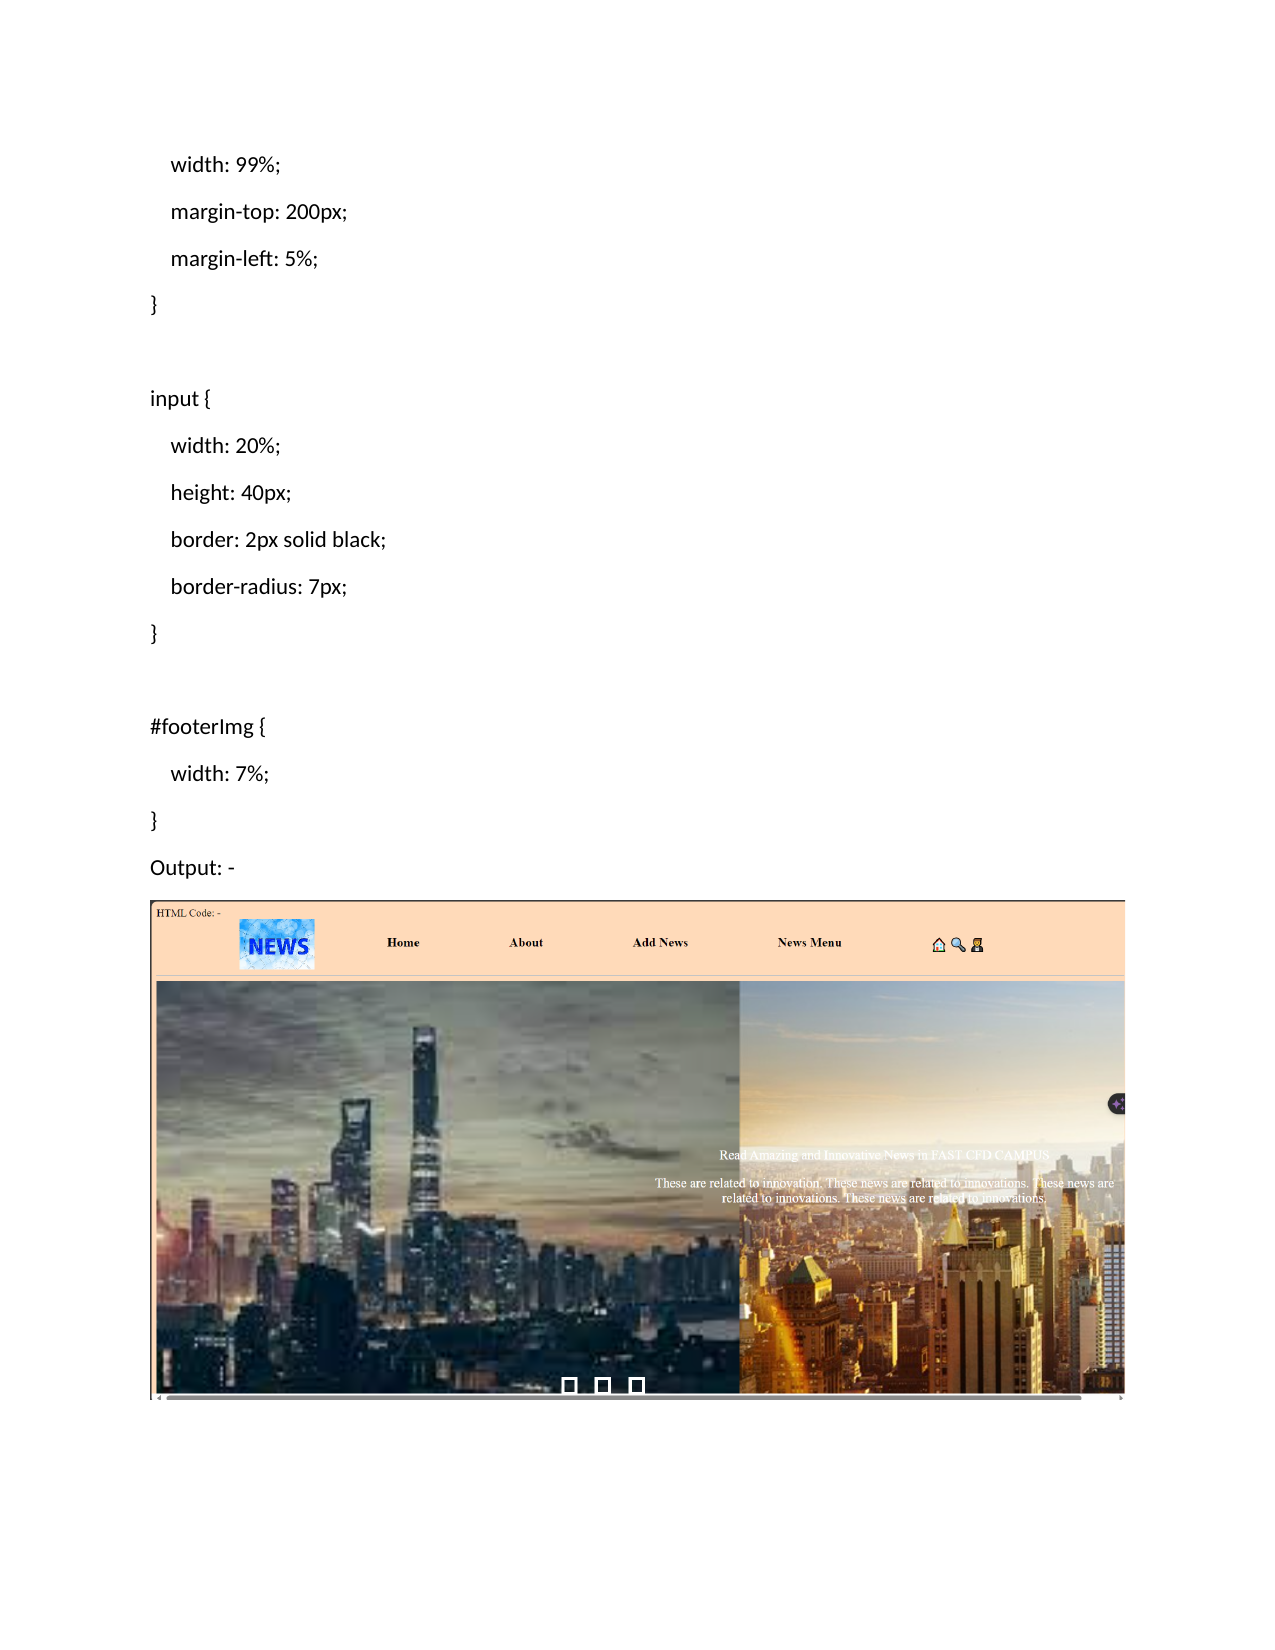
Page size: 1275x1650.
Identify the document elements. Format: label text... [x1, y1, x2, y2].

text width: 99%; [150, 150, 1125, 178]
text border-radius: 7px; [150, 572, 1125, 600]
text width: 7%; [150, 759, 1125, 787]
text } [150, 619, 1125, 647]
picture [150, 900, 1125, 1400]
text } [150, 291, 1125, 319]
text width: 20%; [150, 431, 1125, 459]
text border: 2px solid black; [150, 525, 1125, 553]
text } [150, 806, 1125, 834]
text Output: - [150, 853, 1125, 881]
text #footerImg { [150, 712, 1125, 741]
text height: 40px; [150, 478, 1125, 506]
text input { [150, 384, 1125, 412]
text margin-left: 5%; [150, 244, 1125, 272]
text margin-top: 200px; [150, 197, 1125, 225]
